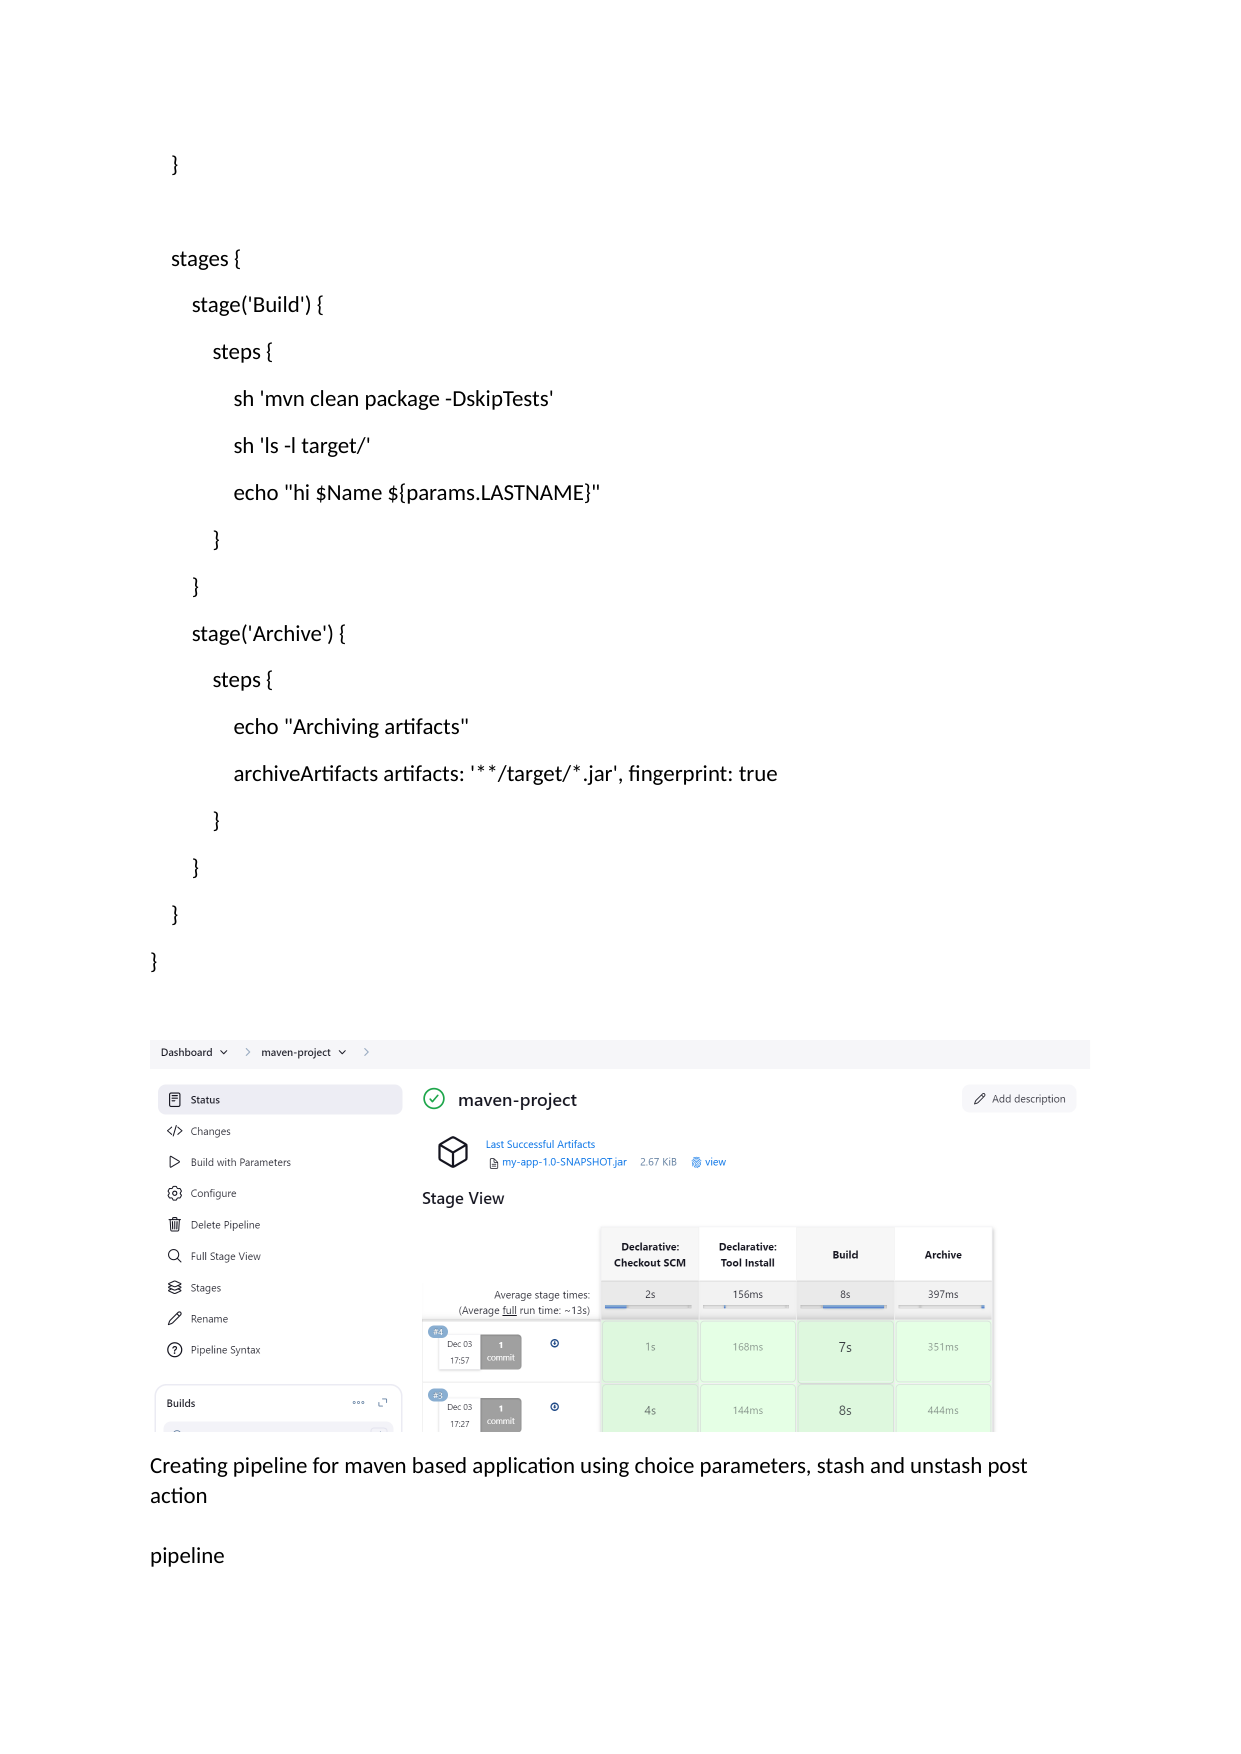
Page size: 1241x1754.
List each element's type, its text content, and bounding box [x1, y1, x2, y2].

text } [150, 900, 1090, 928]
text } [150, 806, 1090, 834]
text stage('Build') { [150, 291, 1090, 319]
text stage('Archive') { [150, 619, 1090, 647]
text stages { [150, 244, 1090, 272]
text echo "Archiving artifacts" [150, 712, 1090, 741]
text archiveArtifacts artifacts: '**/target/*.jar', fingerprint: true [150, 759, 1090, 787]
text } [150, 947, 1090, 975]
text steps { [150, 666, 1090, 694]
text Creating pipeline for maven based application using choice parameters, stash and unstash post action pipeline [150, 1451, 1090, 1569]
text sh 'mvn clean package -DskipTests' [150, 384, 1090, 412]
picture [150, 1040, 1091, 1432]
text echo "hi $Name ${params.LASTNAME}" [150, 478, 1090, 506]
text } [150, 853, 1090, 881]
text } [150, 572, 1090, 600]
text } [150, 150, 1090, 178]
text steps { [150, 337, 1090, 366]
text sh 'ls -l target/' [150, 431, 1090, 459]
text } [150, 525, 1090, 553]
